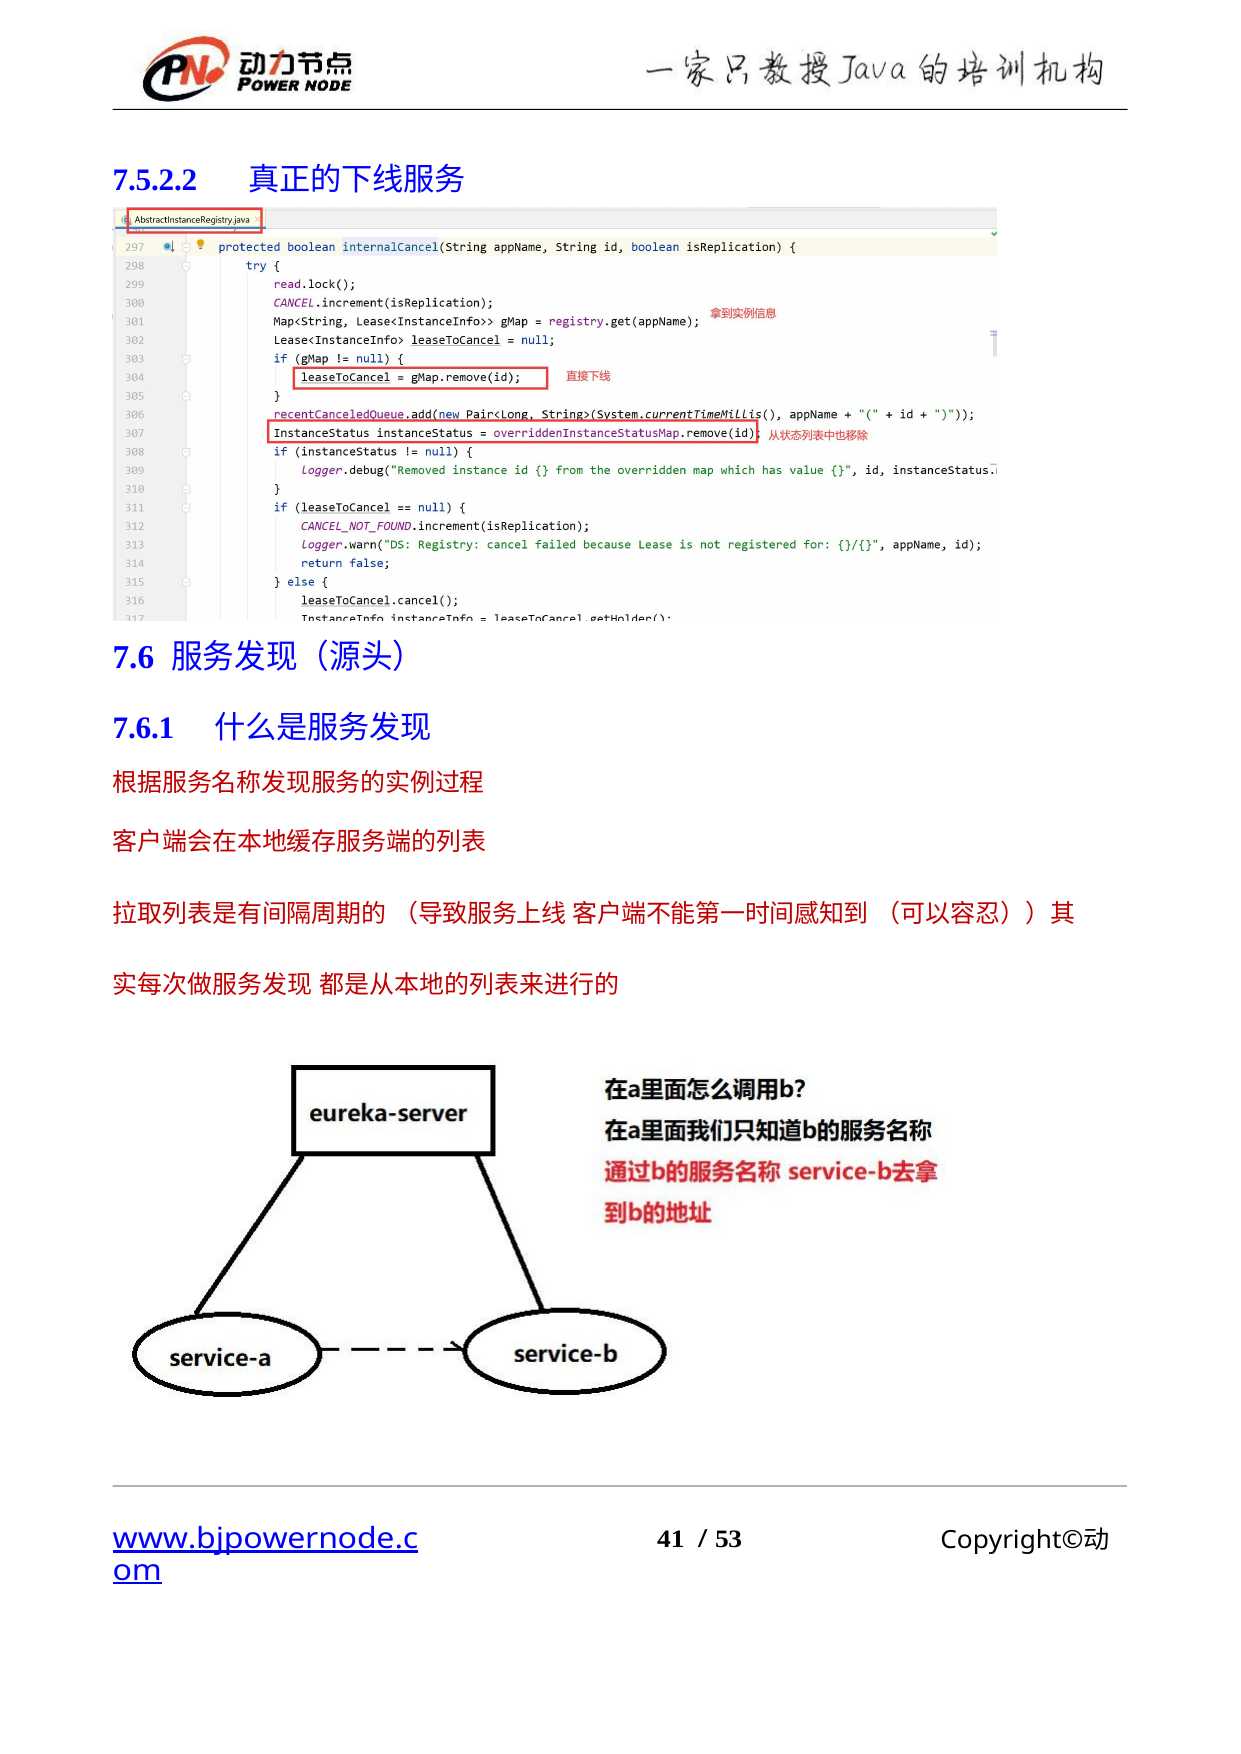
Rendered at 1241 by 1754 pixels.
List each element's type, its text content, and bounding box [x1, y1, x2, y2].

picture [131, 29, 1104, 108]
text 拉取列表是有间隔周期的 （导致服务上线 客户端不能第一时间感知到 （可以容忍））其实每次做服务发现 都是从本地的列表来进行的 [112, 895, 1075, 1001]
picture [112, 1483, 1127, 1488]
picture [128, 1060, 946, 1397]
list 什么是服务发现 [112, 704, 1155, 747]
list 真正的下线服务 [112, 157, 1155, 200]
text 根据服务名称发现服务的实例过程客户端会在本地缓存服务端的列表 [112, 765, 488, 858]
picture [112, 207, 997, 621]
